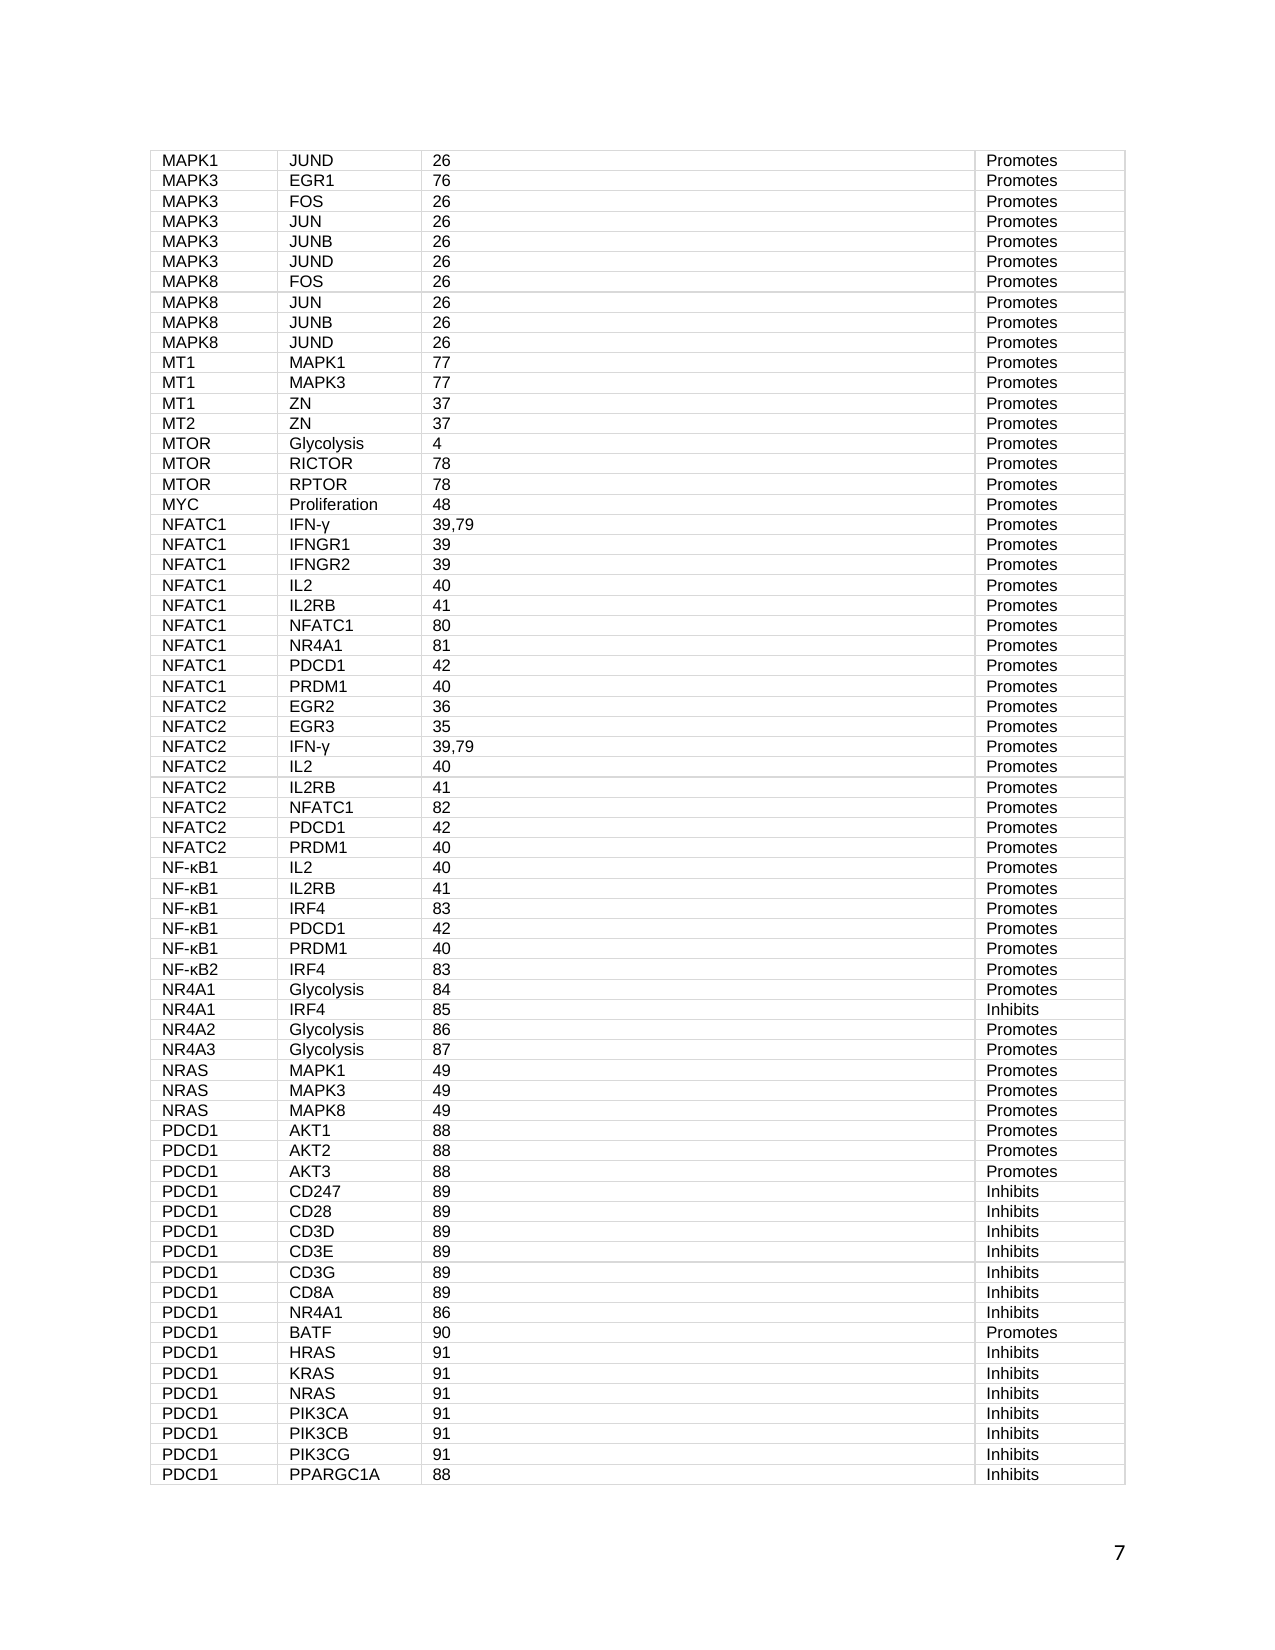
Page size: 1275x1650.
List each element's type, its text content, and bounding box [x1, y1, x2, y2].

table_cell Promotes [976, 474, 1124, 493]
table_cell AKT3 [278, 1161, 421, 1181]
table_cell NFATC2 [151, 818, 277, 837]
table_cell ZN [278, 414, 421, 433]
table_cell NRAS [151, 1060, 277, 1079]
table_cell 42 [422, 656, 974, 675]
table_cell Promotes [976, 858, 1124, 877]
table_cell Promotes [976, 798, 1124, 817]
table_cell Promotes [976, 232, 1124, 251]
table_cell NFATC1 [151, 656, 277, 675]
table_cell JUN [278, 293, 421, 312]
table_cell 91 [422, 1364, 974, 1383]
table_cell 83 [422, 959, 974, 978]
table_cell JUND [278, 151, 421, 170]
table_cell Promotes [976, 616, 1124, 635]
table_cell FOS [278, 191, 421, 211]
table_cell Promotes [976, 919, 1124, 938]
table_cell 41 [422, 778, 974, 797]
table_cell 40 [422, 757, 974, 776]
table_cell 39 [422, 535, 974, 554]
table_cell Promotes [976, 1020, 1124, 1039]
table_cell 40 [422, 575, 974, 594]
table_cell Proliferation [278, 495, 421, 514]
table_cell 26 [422, 293, 974, 312]
table_cell PDCD1 [151, 1404, 277, 1423]
table_cell NF-κB1 [151, 939, 277, 958]
table_cell 48 [422, 495, 974, 514]
table_cell CD247 [278, 1182, 421, 1201]
table_cell 40 [422, 676, 974, 696]
table_cell 26 [422, 212, 974, 231]
table_cell NFATC1 [151, 535, 277, 554]
table_cell PDCD1 [151, 1202, 277, 1221]
table_cell Promotes [976, 1101, 1124, 1120]
table_cell Promotes [976, 879, 1124, 898]
table_cell 49 [422, 1060, 974, 1079]
table_cell 42 [422, 818, 974, 837]
table_cell Promotes [976, 818, 1124, 837]
table_cell 86 [422, 1020, 974, 1039]
table_cell Inhibits [976, 1404, 1124, 1423]
table_cell MAPK3 [151, 212, 277, 231]
table_cell MT2 [151, 414, 277, 433]
table_cell Promotes [976, 293, 1124, 312]
table_cell PDCD1 [151, 1283, 277, 1302]
table_cell MT1 [151, 394, 277, 413]
table_cell MAPK8 [278, 1101, 421, 1120]
table_cell IRF4 [278, 1000, 421, 1019]
table_cell NFATC1 [278, 616, 421, 635]
table_cell NR4A1 [151, 980, 277, 999]
table_cell 42 [422, 919, 974, 938]
table_cell PDCD1 [151, 1444, 277, 1463]
table_cell MAPK3 [151, 171, 277, 190]
table_cell Promotes [976, 676, 1124, 696]
table_cell CD3E [278, 1242, 421, 1261]
table_cell 85 [422, 1000, 974, 1019]
table_cell 91 [422, 1444, 974, 1463]
table_cell JUND [278, 333, 421, 352]
table_cell NR4A3 [151, 1040, 277, 1059]
table_cell MAPK3 [278, 373, 421, 392]
table_cell MAPK3 [151, 232, 277, 251]
table_cell Promotes [976, 1323, 1124, 1342]
table_cell PDCD1 [151, 1323, 277, 1342]
table_cell Promotes [976, 697, 1124, 716]
table_cell Inhibits [976, 1283, 1124, 1302]
table_cell 89 [422, 1263, 974, 1282]
table_cell NFATC1 [151, 515, 277, 534]
table_cell NF-κB1 [151, 879, 277, 898]
table_cell Promotes [976, 778, 1124, 797]
table_cell BATF [278, 1323, 421, 1342]
table_cell NFATC1 [151, 575, 277, 594]
table_cell 78 [422, 474, 974, 493]
table_cell MAPK1 [151, 151, 277, 170]
table_cell Promotes [976, 899, 1124, 918]
table_cell Promotes [976, 1161, 1124, 1181]
table_cell EGR1 [278, 171, 421, 190]
table_cell RICTOR [278, 454, 421, 473]
table_cell NF-κB1 [151, 858, 277, 877]
table_cell 78 [422, 454, 974, 473]
table_cell Glycolysis [278, 980, 421, 999]
table_cell Inhibits [976, 1000, 1124, 1019]
table_cell 40 [422, 939, 974, 958]
table_cell Promotes [976, 1121, 1124, 1140]
table_cell PDCD1 [278, 919, 421, 938]
table_cell EGR2 [278, 697, 421, 716]
table_cell MTOR [151, 454, 277, 473]
table_cell 40 [422, 858, 974, 877]
table_cell Promotes [976, 414, 1124, 433]
table_cell Promotes [976, 313, 1124, 332]
table_cell 89 [422, 1182, 974, 1201]
table_cell NFATC1 [151, 596, 277, 615]
table_cell Promotes [976, 959, 1124, 978]
table_cell 82 [422, 798, 974, 817]
table_cell NFATC1 [278, 798, 421, 817]
table_cell Glycolysis [278, 1040, 421, 1059]
table_cell Promotes [976, 1141, 1124, 1160]
table_cell NFATC1 [151, 636, 277, 655]
table_cell NR4A1 [151, 1000, 277, 1019]
table_cell PDCD1 [151, 1424, 277, 1443]
table_cell 88 [422, 1141, 974, 1160]
table_cell Promotes [976, 353, 1124, 372]
table_cell PDCD1 [151, 1161, 277, 1181]
table_cell NFATC2 [151, 838, 277, 857]
table_cell PIK3CB [278, 1424, 421, 1443]
table_cell PDCD1 [151, 1465, 277, 1484]
table_cell IL2 [278, 575, 421, 594]
table_cell Inhibits [976, 1465, 1124, 1484]
table_cell PIK3CG [278, 1444, 421, 1463]
table_cell NFATC2 [151, 697, 277, 716]
table_cell Promotes [976, 212, 1124, 231]
table_cell MAPK3 [278, 1081, 421, 1100]
table_cell Promotes [976, 272, 1124, 291]
table_cell 26 [422, 313, 974, 332]
table_cell Promotes [976, 535, 1124, 554]
table_cell IRF4 [278, 899, 421, 918]
table_cell IL2RB [278, 778, 421, 797]
table_cell 86 [422, 1303, 974, 1322]
table_cell PDCD1 [151, 1384, 277, 1403]
table_cell 39,79 [422, 515, 974, 534]
table_cell Promotes [976, 717, 1124, 736]
table_cell 91 [422, 1404, 974, 1423]
table_cell 88 [422, 1121, 974, 1140]
table_cell Promotes [976, 454, 1124, 473]
table_cell NFATC2 [151, 798, 277, 817]
table_cell PDCD1 [151, 1263, 277, 1282]
table_cell PDCD1 [151, 1121, 277, 1140]
table_cell NR4A2 [151, 1020, 277, 1039]
table_cell NFATC1 [151, 676, 277, 696]
table_cell MTOR [151, 434, 277, 453]
table_cell 49 [422, 1101, 974, 1120]
table_cell MAPK1 [278, 353, 421, 372]
table_cell Promotes [976, 737, 1124, 756]
table_cell Glycolysis [278, 434, 421, 453]
table_cell Promotes [976, 980, 1124, 999]
table_cell 89 [422, 1222, 974, 1241]
table_cell PDCD1 [151, 1222, 277, 1241]
table_cell IL2 [278, 757, 421, 776]
table_cell Promotes [976, 757, 1124, 776]
table_cell 37 [422, 394, 974, 413]
table_cell JUNB [278, 232, 421, 251]
table_cell IFN-γ [278, 515, 421, 534]
table_cell Promotes [976, 575, 1124, 594]
table_cell PIK3CA [278, 1404, 421, 1423]
table_cell EGR3 [278, 717, 421, 736]
table_cell MAPK8 [151, 313, 277, 332]
table_cell CD28 [278, 1202, 421, 1221]
table_cell 89 [422, 1283, 974, 1302]
table_cell MTOR [151, 474, 277, 493]
table_cell 91 [422, 1343, 974, 1362]
table_cell Promotes [976, 515, 1124, 534]
table_cell Inhibits [976, 1242, 1124, 1261]
table_cell NF-κB2 [151, 959, 277, 978]
table_cell Promotes [976, 191, 1124, 211]
table_cell Promotes [976, 252, 1124, 271]
table_cell Inhibits [976, 1384, 1124, 1403]
table_cell 77 [422, 373, 974, 392]
table_cell NRAS [278, 1384, 421, 1403]
table_cell 80 [422, 616, 974, 635]
table_cell 89 [422, 1202, 974, 1221]
table_cell FOS [278, 272, 421, 291]
table_cell HRAS [278, 1343, 421, 1362]
table_cell Promotes [976, 939, 1124, 958]
table_cell CD3G [278, 1263, 421, 1282]
table_cell Inhibits [976, 1182, 1124, 1201]
table_cell 76 [422, 171, 974, 190]
table_cell Glycolysis [278, 1020, 421, 1039]
table_cell Promotes [976, 373, 1124, 392]
table_cell Inhibits [976, 1303, 1124, 1322]
table_cell Inhibits [976, 1343, 1124, 1362]
table_cell MT1 [151, 353, 277, 372]
table_cell NF-κB1 [151, 919, 277, 938]
table_cell 36 [422, 697, 974, 716]
table_cell NRAS [151, 1081, 277, 1100]
table_cell NFATC2 [151, 717, 277, 736]
table_cell Promotes [976, 434, 1124, 453]
table_cell Promotes [976, 596, 1124, 615]
table_cell NRAS [151, 1101, 277, 1120]
table_cell MYC [151, 495, 277, 514]
table_cell PDCD1 [151, 1364, 277, 1383]
table_cell PPARGC1A [278, 1465, 421, 1484]
table_cell JUN [278, 212, 421, 231]
table_cell 37 [422, 414, 974, 433]
table_cell 26 [422, 232, 974, 251]
table_cell PDCD1 [151, 1343, 277, 1362]
table_cell 41 [422, 879, 974, 898]
table_cell IL2RB [278, 879, 421, 898]
table_cell 40 [422, 838, 974, 857]
table_cell Promotes [976, 495, 1124, 514]
table_cell 83 [422, 899, 974, 918]
table_cell JUNB [278, 313, 421, 332]
table_cell MAPK3 [151, 252, 277, 271]
table_cell KRAS [278, 1364, 421, 1383]
table_cell 91 [422, 1424, 974, 1443]
table_cell NFATC2 [151, 757, 277, 776]
table_cell MAPK8 [151, 272, 277, 291]
table_cell Promotes [976, 1081, 1124, 1100]
table_cell NR4A1 [278, 636, 421, 655]
table_cell Inhibits [976, 1364, 1124, 1383]
table_cell Promotes [976, 555, 1124, 574]
table_cell PDCD1 [151, 1182, 277, 1201]
table_cell Promotes [976, 1060, 1124, 1079]
table_cell PRDM1 [278, 838, 421, 857]
table_cell CD3D [278, 1222, 421, 1241]
table_cell Promotes [976, 151, 1124, 170]
table_cell 84 [422, 980, 974, 999]
table_cell 90 [422, 1323, 974, 1342]
table_cell 41 [422, 596, 974, 615]
table_cell NFATC1 [151, 616, 277, 635]
table_cell PDCD1 [278, 818, 421, 837]
table_cell 26 [422, 272, 974, 291]
table_cell MAPK8 [151, 333, 277, 352]
table_cell Promotes [976, 171, 1124, 190]
table_cell 26 [422, 333, 974, 352]
table_cell IFNGR2 [278, 555, 421, 574]
table_cell 35 [422, 717, 974, 736]
table_cell PRDM1 [278, 939, 421, 958]
table_cell 88 [422, 1161, 974, 1181]
table_cell Inhibits [976, 1263, 1124, 1282]
table_cell AKT2 [278, 1141, 421, 1160]
table_cell Promotes [976, 333, 1124, 352]
table_cell NFATC1 [151, 555, 277, 574]
table_cell RPTOR [278, 474, 421, 493]
table_cell CD8A [278, 1283, 421, 1302]
table_cell 49 [422, 1081, 974, 1100]
table_cell AKT1 [278, 1121, 421, 1140]
table_cell PRDM1 [278, 676, 421, 696]
table_cell PDCD1 [151, 1242, 277, 1261]
table_cell MT1 [151, 373, 277, 392]
table_cell 88 [422, 1465, 974, 1484]
table_cell MAPK1 [278, 1060, 421, 1079]
table_cell 87 [422, 1040, 974, 1059]
table_cell PDCD1 [151, 1141, 277, 1160]
table_cell PDCD1 [151, 1303, 277, 1322]
table_cell 39,79 [422, 737, 974, 756]
table_cell 26 [422, 252, 974, 271]
table_cell Inhibits [976, 1202, 1124, 1221]
table_cell IFN-γ [278, 737, 421, 756]
table_cell IL2 [278, 858, 421, 877]
table_cell IFNGR1 [278, 535, 421, 554]
table_cell 81 [422, 636, 974, 655]
table_cell Inhibits [976, 1444, 1124, 1463]
table_cell 26 [422, 191, 974, 211]
table_cell NFATC2 [151, 778, 277, 797]
table_cell Inhibits [976, 1424, 1124, 1443]
table_cell ZN [278, 394, 421, 413]
table_cell NFATC2 [151, 737, 277, 756]
table_cell MAPK3 [151, 191, 277, 211]
table_cell Promotes [976, 1040, 1124, 1059]
table_cell Promotes [976, 394, 1124, 413]
table_cell 91 [422, 1384, 974, 1403]
table_cell IL2RB [278, 596, 421, 615]
table_cell Promotes [976, 636, 1124, 655]
table_cell NF-κB1 [151, 899, 277, 918]
table_cell Inhibits [976, 1222, 1124, 1241]
table_cell JUND [278, 252, 421, 271]
table_cell 4 [422, 434, 974, 453]
table_cell MAPK8 [151, 293, 277, 312]
table_cell Promotes [976, 838, 1124, 857]
table_cell 26 [422, 151, 974, 170]
table_cell 89 [422, 1242, 974, 1261]
table_cell 77 [422, 353, 974, 372]
table_cell IRF4 [278, 959, 421, 978]
table_cell 39 [422, 555, 974, 574]
table_cell Promotes [976, 656, 1124, 675]
table_cell PDCD1 [278, 656, 421, 675]
table_cell NR4A1 [278, 1303, 421, 1322]
